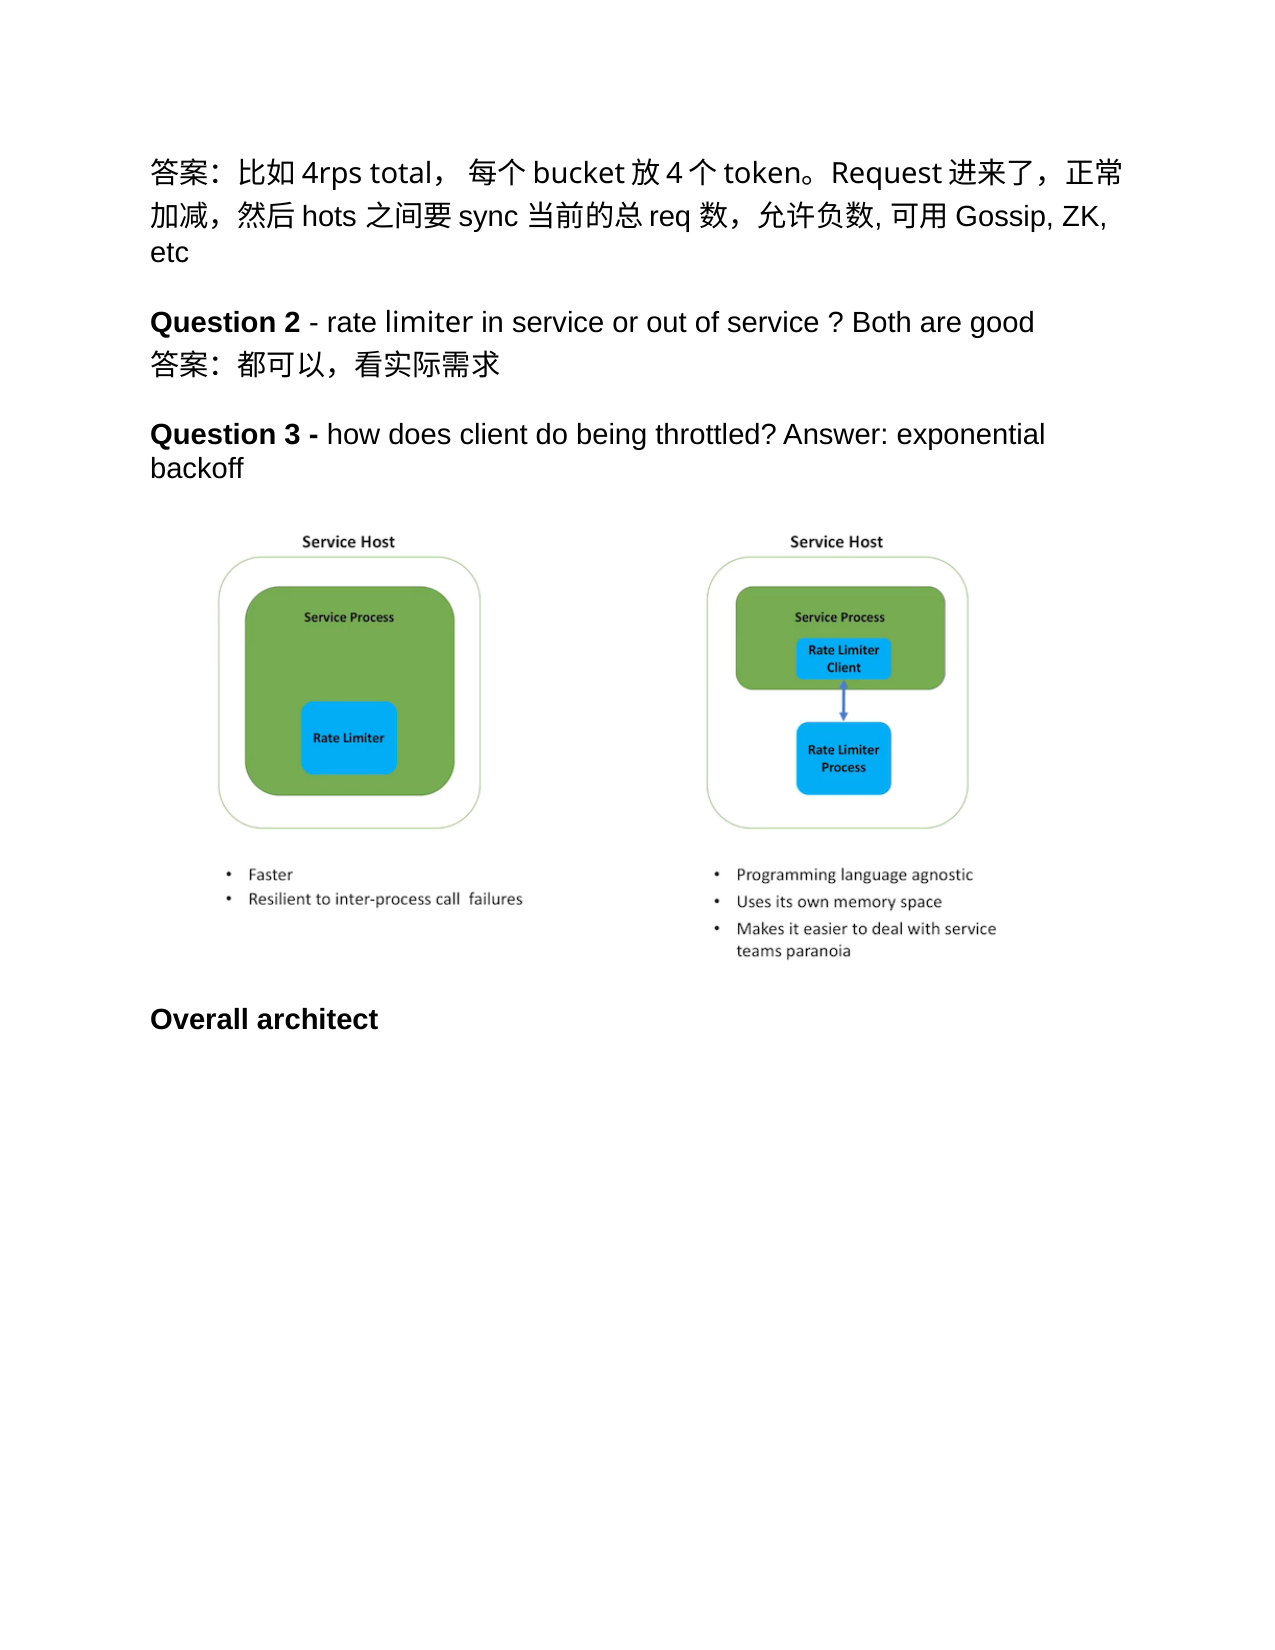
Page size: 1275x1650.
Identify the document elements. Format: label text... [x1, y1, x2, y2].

text Overall architect [150, 1002, 1125, 1036]
text 答案：比如4rps total， 每个bucket放4个token。Request进来了，正常加减，然后hots 之间要sync 当前的总req 数，允许负数, 可用 Gossip, ZK, etc [150, 150, 1125, 268]
text 答案：都可以，看实际需求 [150, 341, 1125, 384]
picture [150, 517, 1050, 974]
text Question 3 - how does client do being throttled? Answer: exponential backoff [150, 417, 1125, 484]
text Question 2 - rate limiter in service or out of service ? Both are good [150, 302, 1125, 341]
